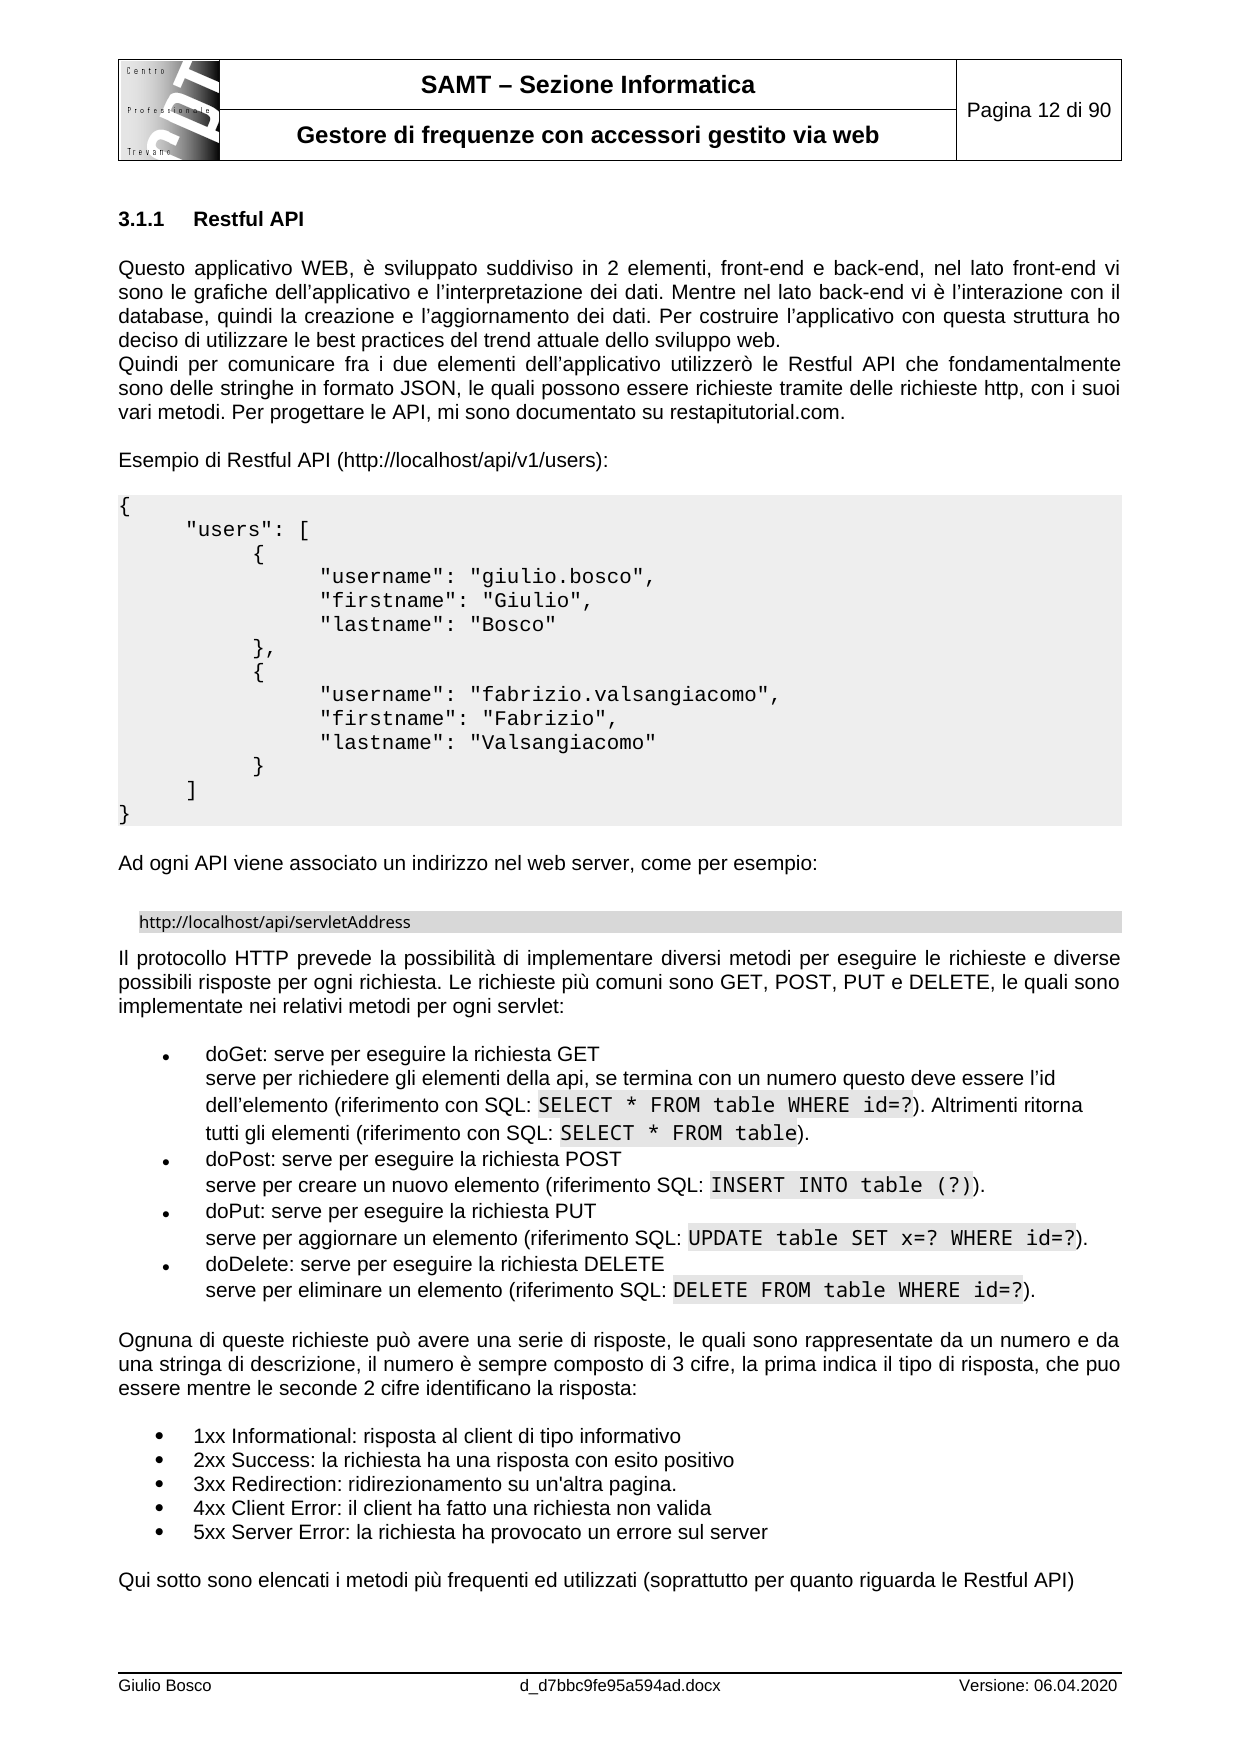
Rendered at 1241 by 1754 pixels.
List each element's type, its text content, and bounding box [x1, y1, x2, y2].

text Qui sotto sono elencati i metodi più frequenti ed utilizzati (soprattutto per quanto riguarda le Restful API) [118, 1568, 1122, 1592]
picture [119, 60, 220, 160]
text http://localhost/api/servletAddress [139, 911, 1122, 933]
text Ognuna di queste richieste può avere una serie di risposte, le quali sono rappresentate da un numero e da una stringa di descrizione, il numero è sempre composto di 3 cifre, la prima indica il tipo di risposta, che puo essere mentre le seconde 2 cifre identificano la risposta: [118, 1328, 1122, 1399]
list doGet: serve per eseguire la richiesta GET serve per richiedere gli elementi della api, se termina con un numero questo deve essere l’id dell’elemento (riferimento con SQL: SELECT * FROM table WHERE id=?). Altrimenti ritorna tutti gli elementi (riferimento con SQL: SELECT * FROM table). [162, 1042, 1122, 1147]
text Quindi per comunicare fra i due elementi dell’applicativo utilizzerò le Restful API che fondamentalmente sono delle stringhe in formato JSON, le quali possono essere richieste tramite delle richieste http, con i suoi vari metodi. Per progettare le API, mi sono documentato su restapitutorial.com. [118, 352, 1122, 423]
text "lastname": "Bosco" [118, 613, 1122, 637]
text } [118, 803, 1122, 826]
text ] [118, 779, 1122, 803]
text }, [118, 637, 1122, 661]
text "users": [ [118, 519, 1122, 543]
text "firstname": "Giulio", [118, 590, 1122, 613]
list 3xx Redirection: ridirezionamento su un'altra pagina. [156, 1472, 1122, 1496]
text "username": "giulio.bosco", [118, 566, 1122, 590]
text Il protocollo HTTP prevede la possibilità di implementare diversi metodi per eseguire le richieste e diverse possibili risposte per ogni richiesta. Le richieste più comuni sono GET, POST, PUT e DELETE, le quali sono implementate nei relativi metodi per ogni servlet: [118, 946, 1122, 1018]
list 4xx Client Error: il client ha fatto una richiesta non valida [156, 1496, 1122, 1520]
text Questo applicativo WEB, è sviluppato suddiviso in 2 elementi, front-end e back-end, nel lato front-end vi sono le grafiche dell’applicativo e l’interpretazione dei dati. Mentre nel lato back-end vi è l’interazione con il database, quindi la creazione e l’aggiornamento dei dati. Per costruire l’applicativo con questa struttura ho deciso di utilizzare le best practices del trend attuale dello sviluppo web. [118, 256, 1122, 352]
text { [118, 543, 1122, 566]
text } [118, 755, 1122, 779]
text Esempio di Restful API (http://localhost/api/v1/users): [118, 447, 1122, 471]
list 5xx Server Error: la richiesta ha provocato un errore sul server [156, 1520, 1122, 1544]
list 2xx Success: la richiesta ha una risposta con esito positivo [156, 1448, 1122, 1472]
text "firstname": "Fabrizio", [118, 708, 1122, 732]
text Ad ogni API viene associato un indirizzo nel web server, come per esempio: [118, 850, 1122, 874]
text "username": "fabrizio.valsangiacomo", [118, 684, 1122, 708]
subtitle Restful API [118, 207, 1122, 231]
text { [118, 495, 1122, 519]
list doDelete: serve per eseguire la richiesta DELETE serve per eliminare un elemento (riferimento SQL: DELETE FROM table WHERE id=?). [162, 1251, 1122, 1304]
list doPost: serve per eseguire la richiesta POST serve per creare un nuovo elemento (riferimento SQL: INSERT INTO table (?)). [162, 1147, 1122, 1199]
text "lastname": "Valsangiacomo" [118, 732, 1122, 755]
list doPut: serve per eseguire la richiesta PUT serve per aggiornare un elemento (riferimento SQL: UPDATE table SET x=? WHERE id=?). [162, 1199, 1122, 1251]
list 1xx Informational: risposta al client di tipo informativo [156, 1423, 1122, 1448]
text { [118, 661, 1122, 684]
